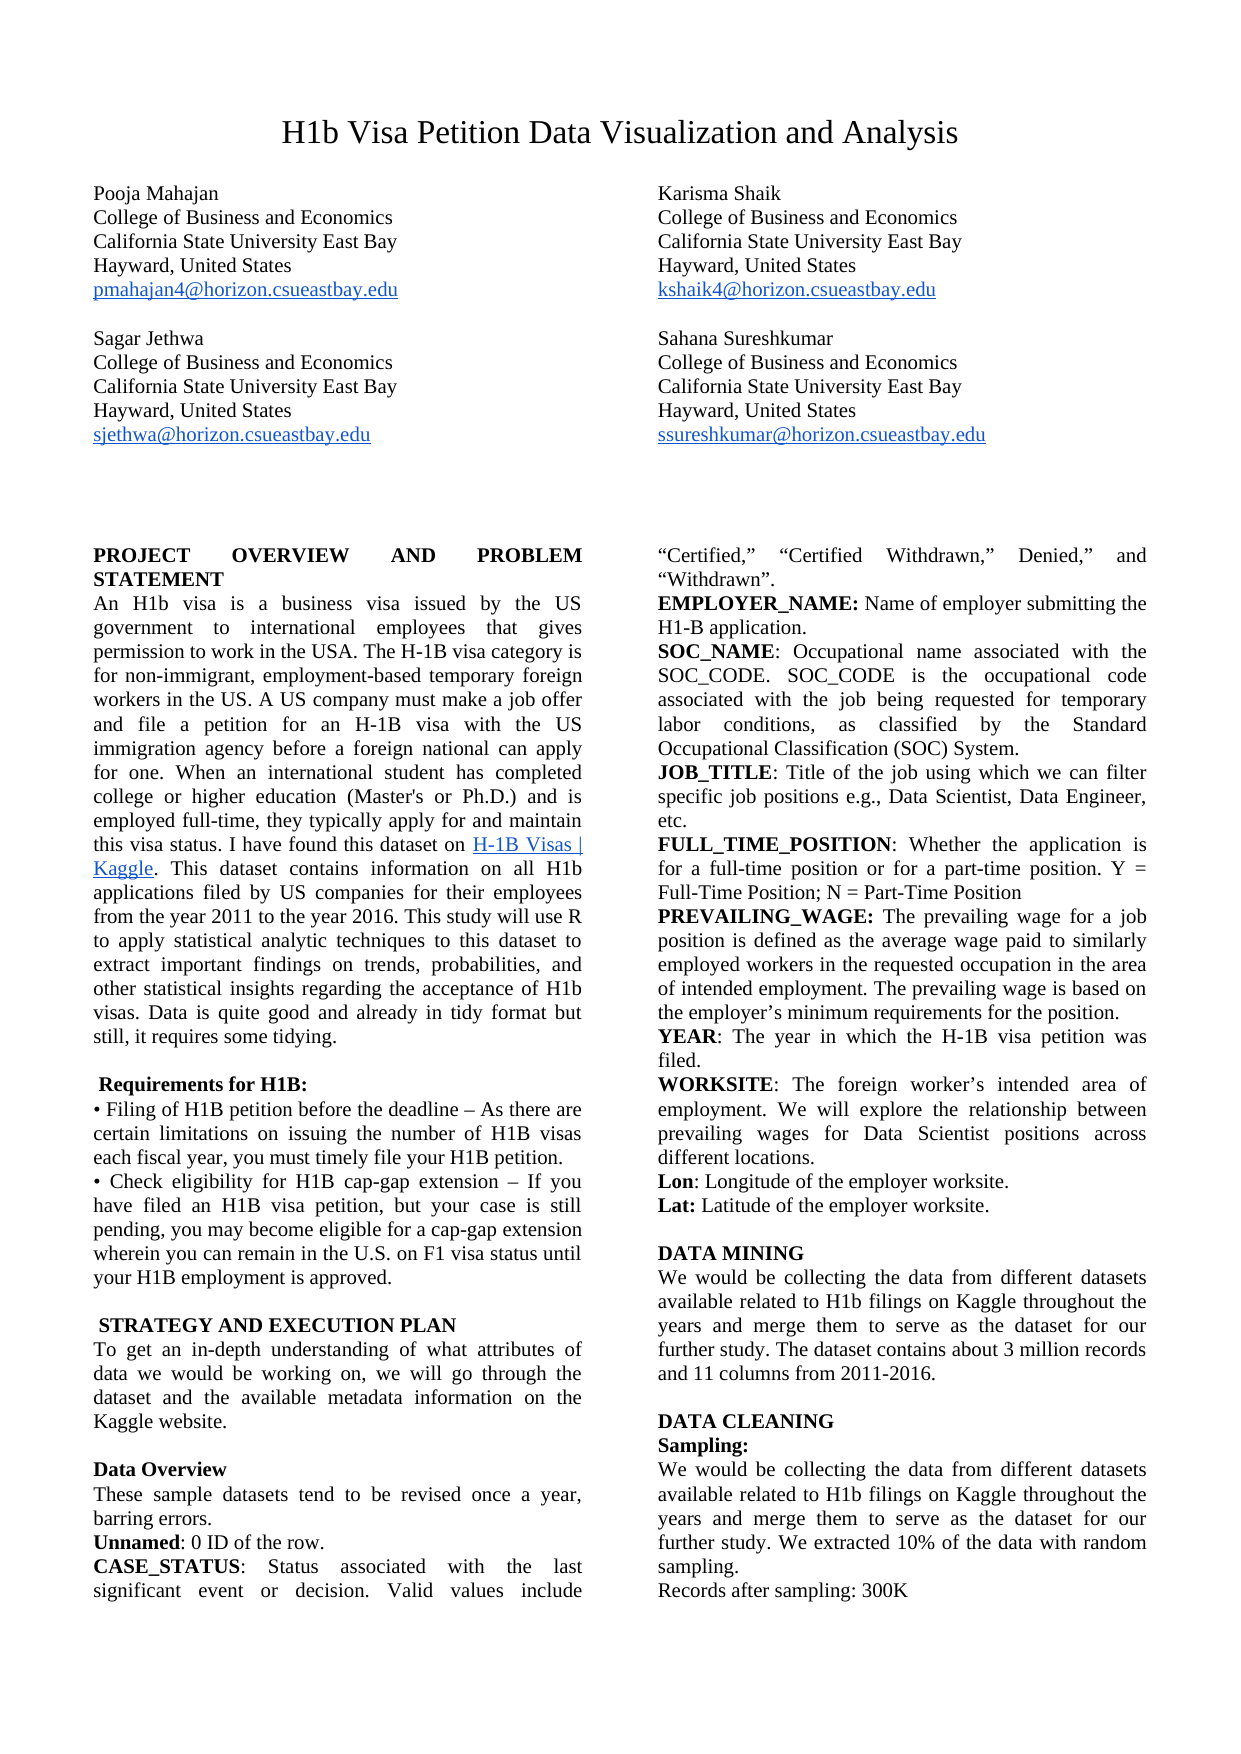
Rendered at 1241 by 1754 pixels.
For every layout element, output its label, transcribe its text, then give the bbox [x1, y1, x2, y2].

text College of Business and Economics [93, 205, 583, 229]
text • Check eligibility for H1B cap-gap extension – If you have filed an H1B visa petition, but your case is still pending, you may become eligible for a cap-gap extension wherein you can remain in the U.S. on F1 visa status until your H1B employment is approved. [93, 1169, 583, 1289]
text SOC_NAME: Occupational name associated with the SOC_CODE. SOC_CODE is the occupational code associated with the job being requested for temporary labor conditions, as classified by the Standard Occupational Classification (SOC) System. [658, 639, 1147, 759]
text Records after sampling: 300K [658, 1578, 1147, 1602]
text College of Business and Economics [93, 349, 583, 374]
text PROJECT OVERVIEW AND PROBLEM STATEMENT [93, 543, 583, 591]
text FULL_TIME_POSITION: Whether the application is for a full-time position or for a part-time position. Y = Full-Time Position; N = Part-Time Position [658, 832, 1147, 904]
text JOB_TITLE: Title of the job using which we can filter specific job positions e.g., Data Scientist, Data Engineer, etc. [658, 759, 1147, 832]
text California State University East Bay Hayward, United States [658, 374, 1147, 422]
text Sampling: [658, 1433, 1147, 1457]
text Lon: Longitude of the employer worksite. [658, 1169, 1147, 1193]
text Data Overview [93, 1457, 583, 1481]
text kshaik4@horizon.csueastbay.edu [658, 277, 1147, 301]
text PREVAILING_WAGE: The prevailing wage for a job position is defined as the average wage paid to similarly employed workers in the requested occupation in the area of intended employment. The prevailing wage is based on the employer’s minimum requirements for the position. [658, 904, 1147, 1024]
text sjethwa@horizon.csueastbay.edu [93, 422, 583, 446]
text ssureshkumar@horizon.csueastbay.edu [658, 422, 1147, 446]
text California State University East Bay Hayward, United States [658, 229, 1147, 277]
text College of Business and Economics [658, 349, 1147, 374]
text CASE_STATUS: Status associated with the last significant event or decision. Valid values include “Certified,” “Certified Withdrawn,” Denied,” and “Withdrawn”. [658, 543, 1147, 591]
text DATA MINING [658, 1241, 1147, 1265]
text We would be collecting the data from different datasets available related to H1b filings on Kaggle throughout the years and merge them to serve as the dataset for our further study. We extracted 10% of the data with random sampling. [658, 1457, 1147, 1578]
text Karisma Shaik [658, 181, 1147, 205]
text We would be collecting the data from different datasets available related to H1b filings on Kaggle throughout the years and merge them to serve as the dataset for our further study. The dataset contains about 3 million records and 11 columns from 2011-2016. [658, 1265, 1147, 1385]
text H1b Visa Petition Data Visualization and Analysis [93, 112, 1147, 151]
text YEAR: The year in which the H-1B visa petition was filed. [658, 1024, 1147, 1072]
text An H1b visa is a business visa issued by the US government to international employees that gives permission to work in the USA. The H-1B visa category is for non-immigrant, employment-based temporary foreign workers in the US. A US company must make a job offer and file a petition for an H-1B visa with the US immigration agency before a foreign national can apply for one. When an international student has completed college or higher education (Master's or Ph.D.) and is employed full-time, they typically apply for and maintain this visa status. I have found this dataset on H-1B Visas | Kaggle. This dataset contains information on all H1b applications filed by US companies for their employees from the year 2011 to the year 2016. This study will use R to apply statistical analytic techniques to this dataset to extract important findings on trends, probabilities, and other statistical insights regarding the acceptance of H1b visas. Data is quite good and already in tidy format but still, it requires some tidying. [93, 591, 583, 1048]
text To get an in-depth understanding of what attributes of data we would be working on, we will go through the dataset and the available metadata information on the Kaggle website. [93, 1337, 583, 1433]
text These sample datasets tend to be revised once a year, barring errors. [93, 1481, 583, 1529]
text pmahajan4@horizon.csueastbay.edu [93, 277, 583, 301]
text WORKSITE: The foreign worker’s intended area of employment. We will explore the relationship between prevailing wages for Data Scientist positions across different locations. [658, 1072, 1147, 1169]
text EMPLOYER_NAME: Name of employer submitting the H1-B application. [658, 591, 1147, 639]
text California State University East Bay Hayward, United States [93, 229, 583, 277]
text Sahana Sureshkumar [658, 326, 1147, 349]
text STRATEGY AND EXECUTION PLAN [93, 1313, 583, 1337]
text College of Business and Economics [658, 205, 1147, 229]
text CASE_STATUS: Status associated with the last significant event or decision. Valid values include “Certified,” “Certified Withdrawn,” Denied,” and “Withdrawn”. [93, 1554, 583, 1602]
text Pooja Mahajan [93, 181, 583, 205]
text Requirements for H1B: [93, 1072, 583, 1096]
text DATA CLEANING [658, 1409, 1147, 1433]
text Unnamed: 0 ID of the row. [93, 1529, 583, 1554]
text California State University East Bay Hayward, United States [93, 374, 583, 422]
text Lat: Latitude of the employer worksite. [658, 1193, 1147, 1217]
text • Filing of H1B petition before the deadline – As there are certain limitations on issuing the number of H1B visas each fiscal year, you must timely file your H1B petition. [93, 1096, 583, 1169]
text Sagar Jethwa [93, 326, 583, 349]
